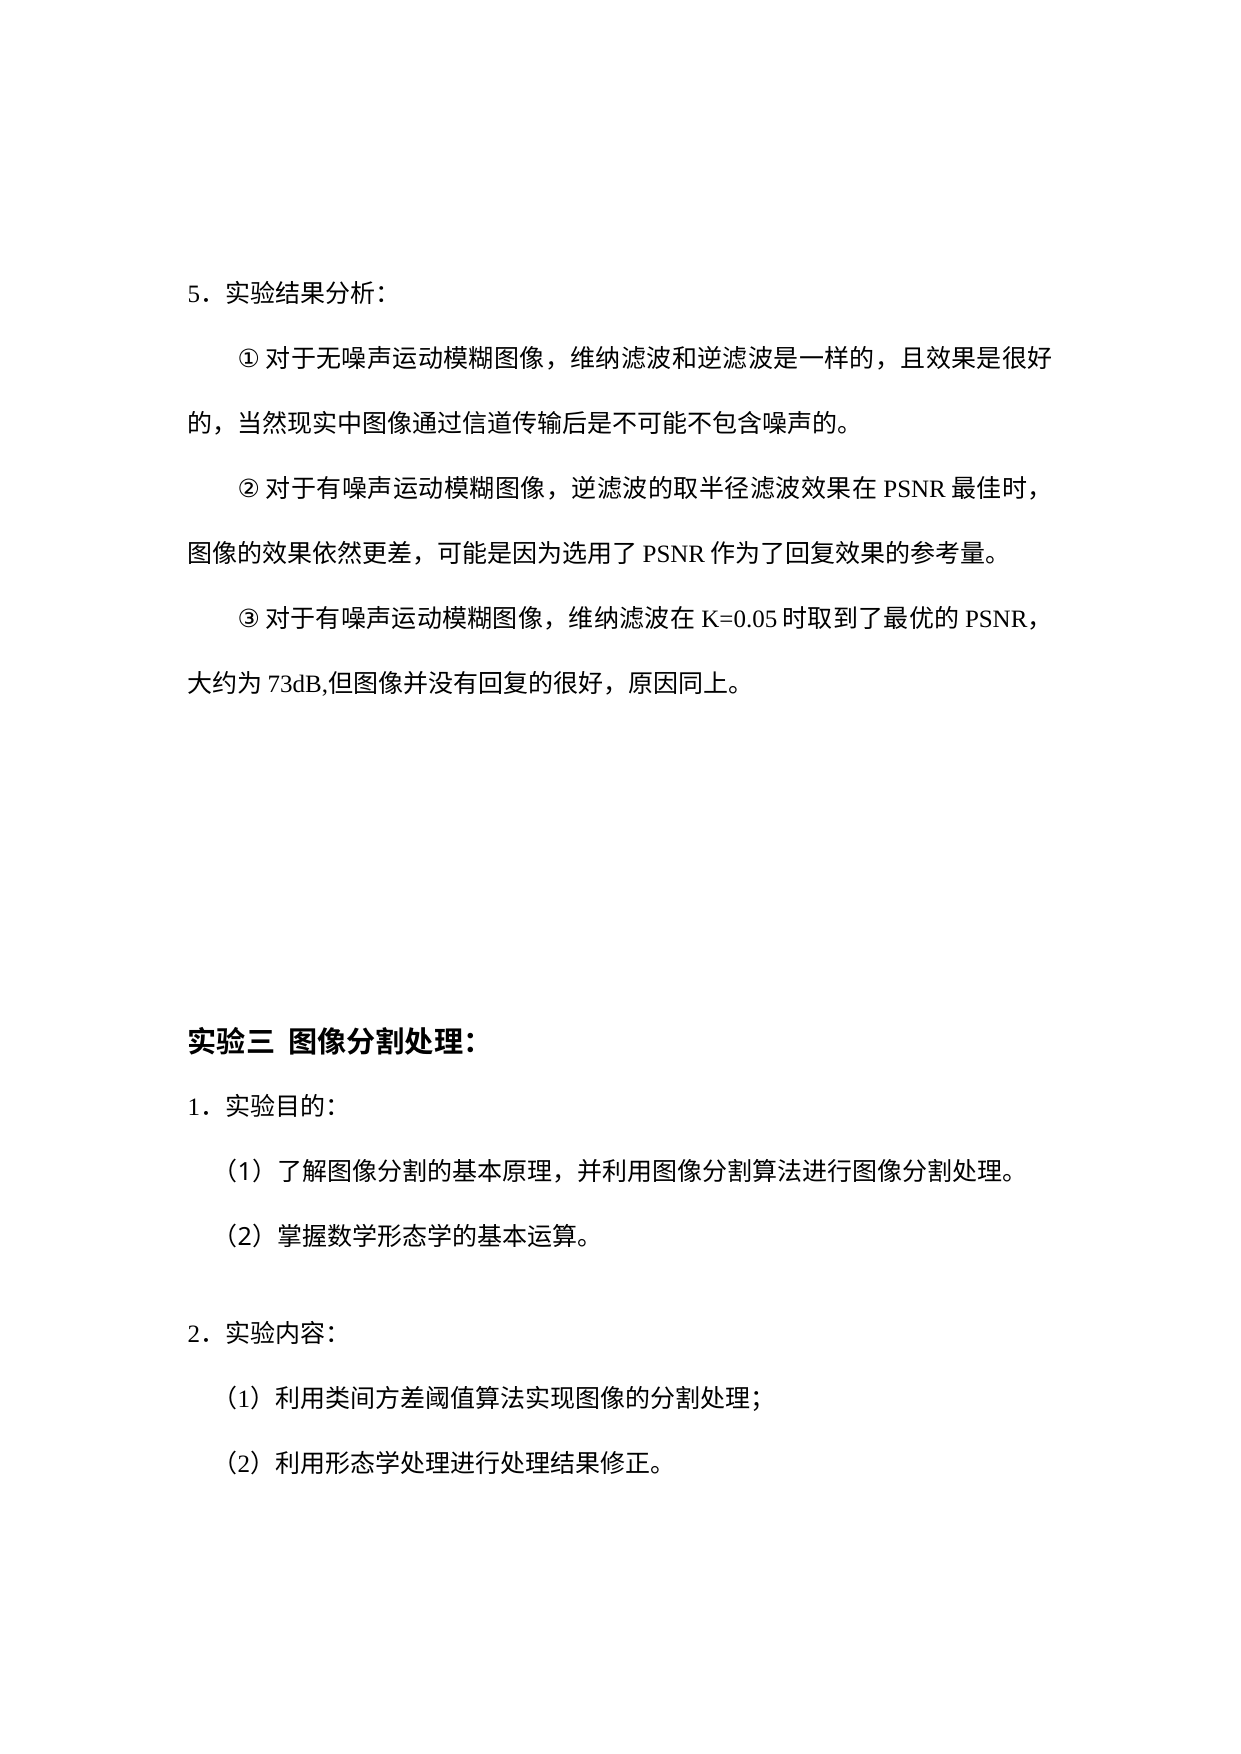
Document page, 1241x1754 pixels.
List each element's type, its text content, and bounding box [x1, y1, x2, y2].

text （1）利用类间方差阈值算法实现图像的分割处理； [187, 1364, 1053, 1429]
text 对于有噪声运动模糊图像，维纳滤波在K=0.05时取到了最优的PSNR，大约为73dB,但图像并没有回复的很好，原因同上。 [187, 584, 1053, 714]
text 2．实验内容： [187, 1299, 1053, 1364]
text 实验三 图像分割处理： [187, 1007, 1053, 1072]
text 对于无噪声运动模糊图像，维纳滤波和逆滤波是一样的，且效果是很好的，当然现实中图像通过信道传输后是不可能不包含噪声的。 [187, 324, 1053, 454]
text （1）了解图像分割的基本原理，并利用图像分割算法进行图像分割处理。 [187, 1137, 1053, 1202]
text 1．实验目的： [187, 1072, 1053, 1137]
text （2）利用形态学处理进行处理结果修正。 [187, 1429, 1053, 1494]
text 5．实验结果分析： [187, 259, 1053, 324]
text （2）掌握数学形态学的基本运算。 [187, 1202, 1053, 1267]
text 对于有噪声运动模糊图像，逆滤波的取半径滤波效果在PSNR最佳时，图像的效果依然更差，可能是因为选用了PSNR作为了回复效果的参考量。 [187, 454, 1053, 584]
